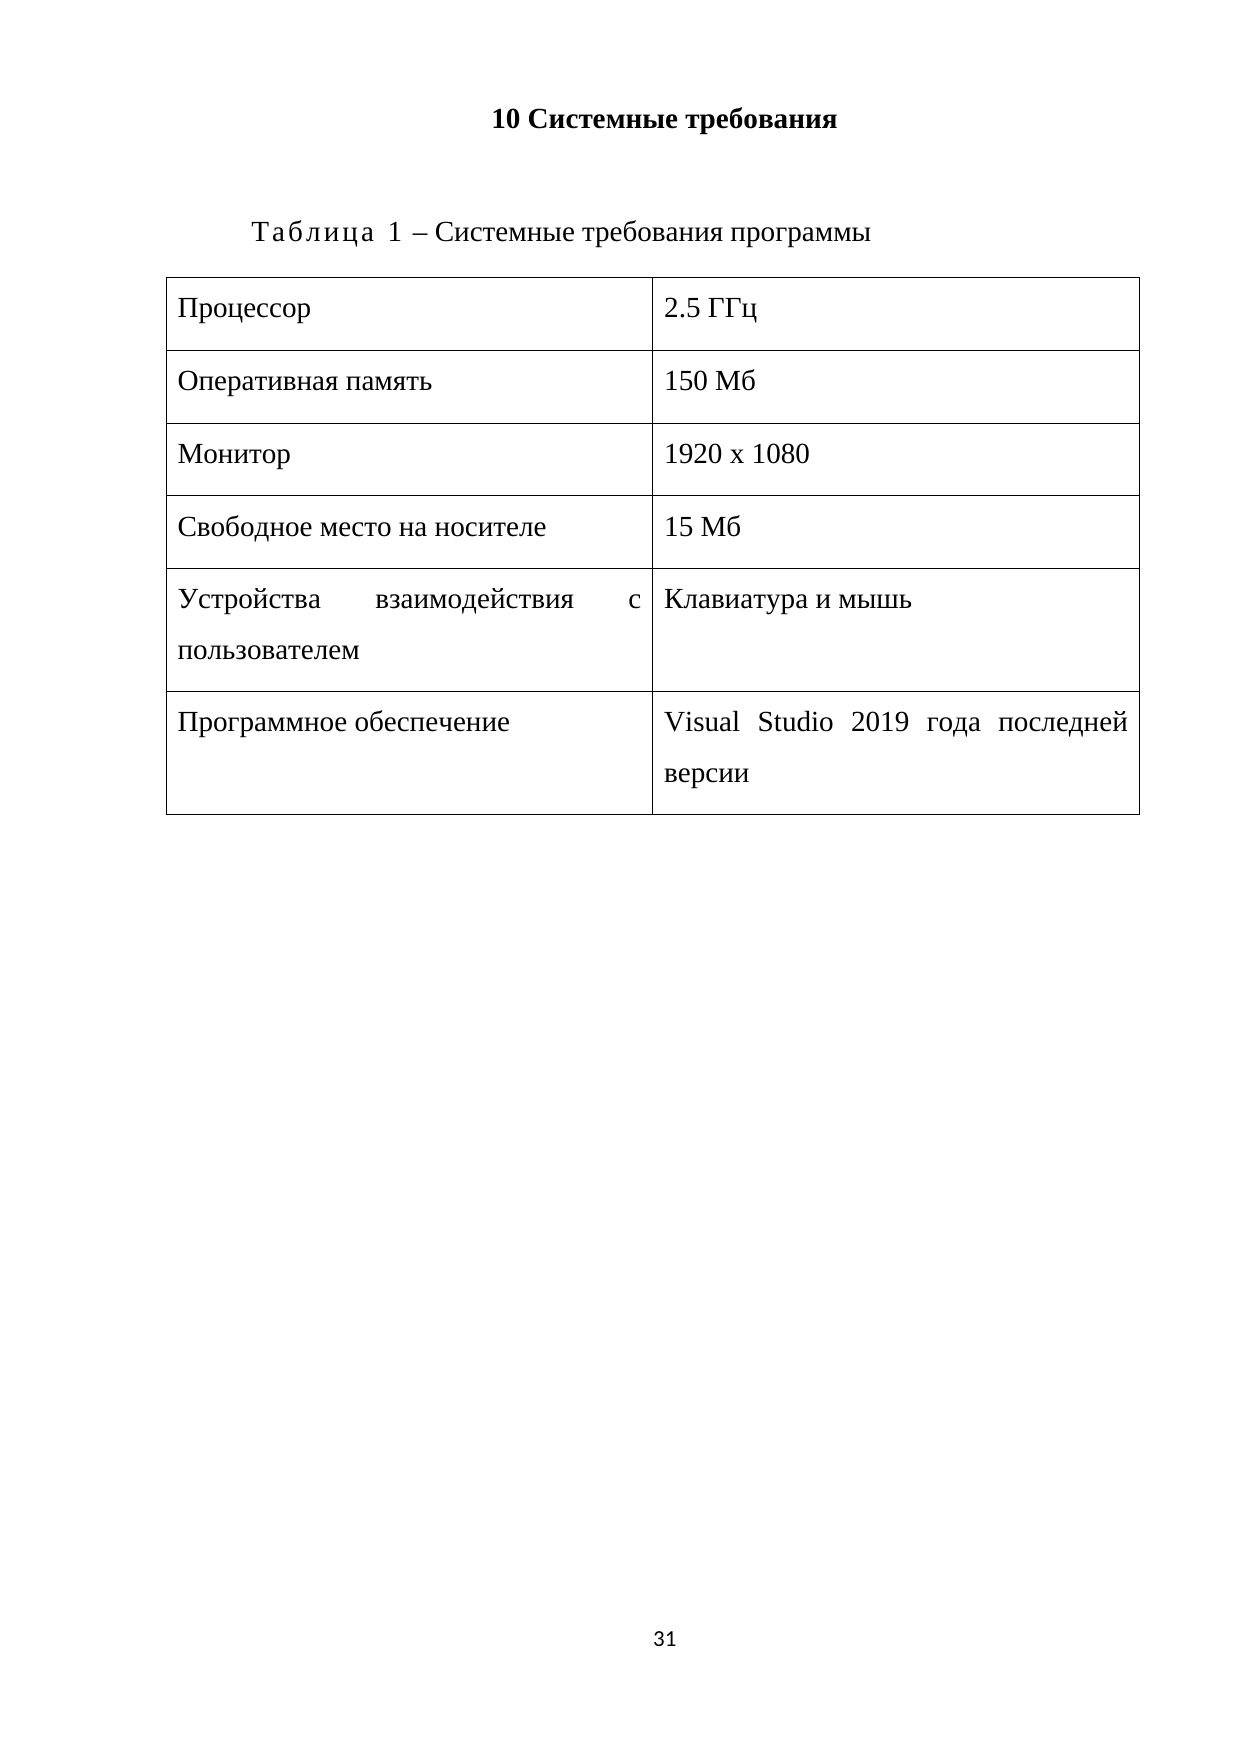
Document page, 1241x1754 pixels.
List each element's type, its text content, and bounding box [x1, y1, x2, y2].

table_cell Программное обеспечение [167, 692, 652, 814]
table_header 2.5 ГГц [653, 278, 1139, 350]
table_cell 15 Мб [653, 496, 1139, 568]
table_cell Клавиатура и мышь [653, 569, 1139, 691]
list 10 Системные требования [177, 101, 1152, 135]
table_cell Оперативная память [167, 351, 652, 422]
table_cell Свободное место на носителе [167, 496, 652, 568]
table_header Процессор [167, 278, 652, 350]
table_cell Устройства взаимодействия с пользователем [167, 569, 652, 691]
table_cell 150 Мб [653, 351, 1139, 422]
table_cell Visual Studio 2019 года последней версии [653, 692, 1139, 814]
table_cell 1920 x 1080 [653, 424, 1139, 495]
list Таблица 1 – Системные требования программы [177, 214, 1152, 248]
table_cell Монитор [167, 424, 652, 495]
